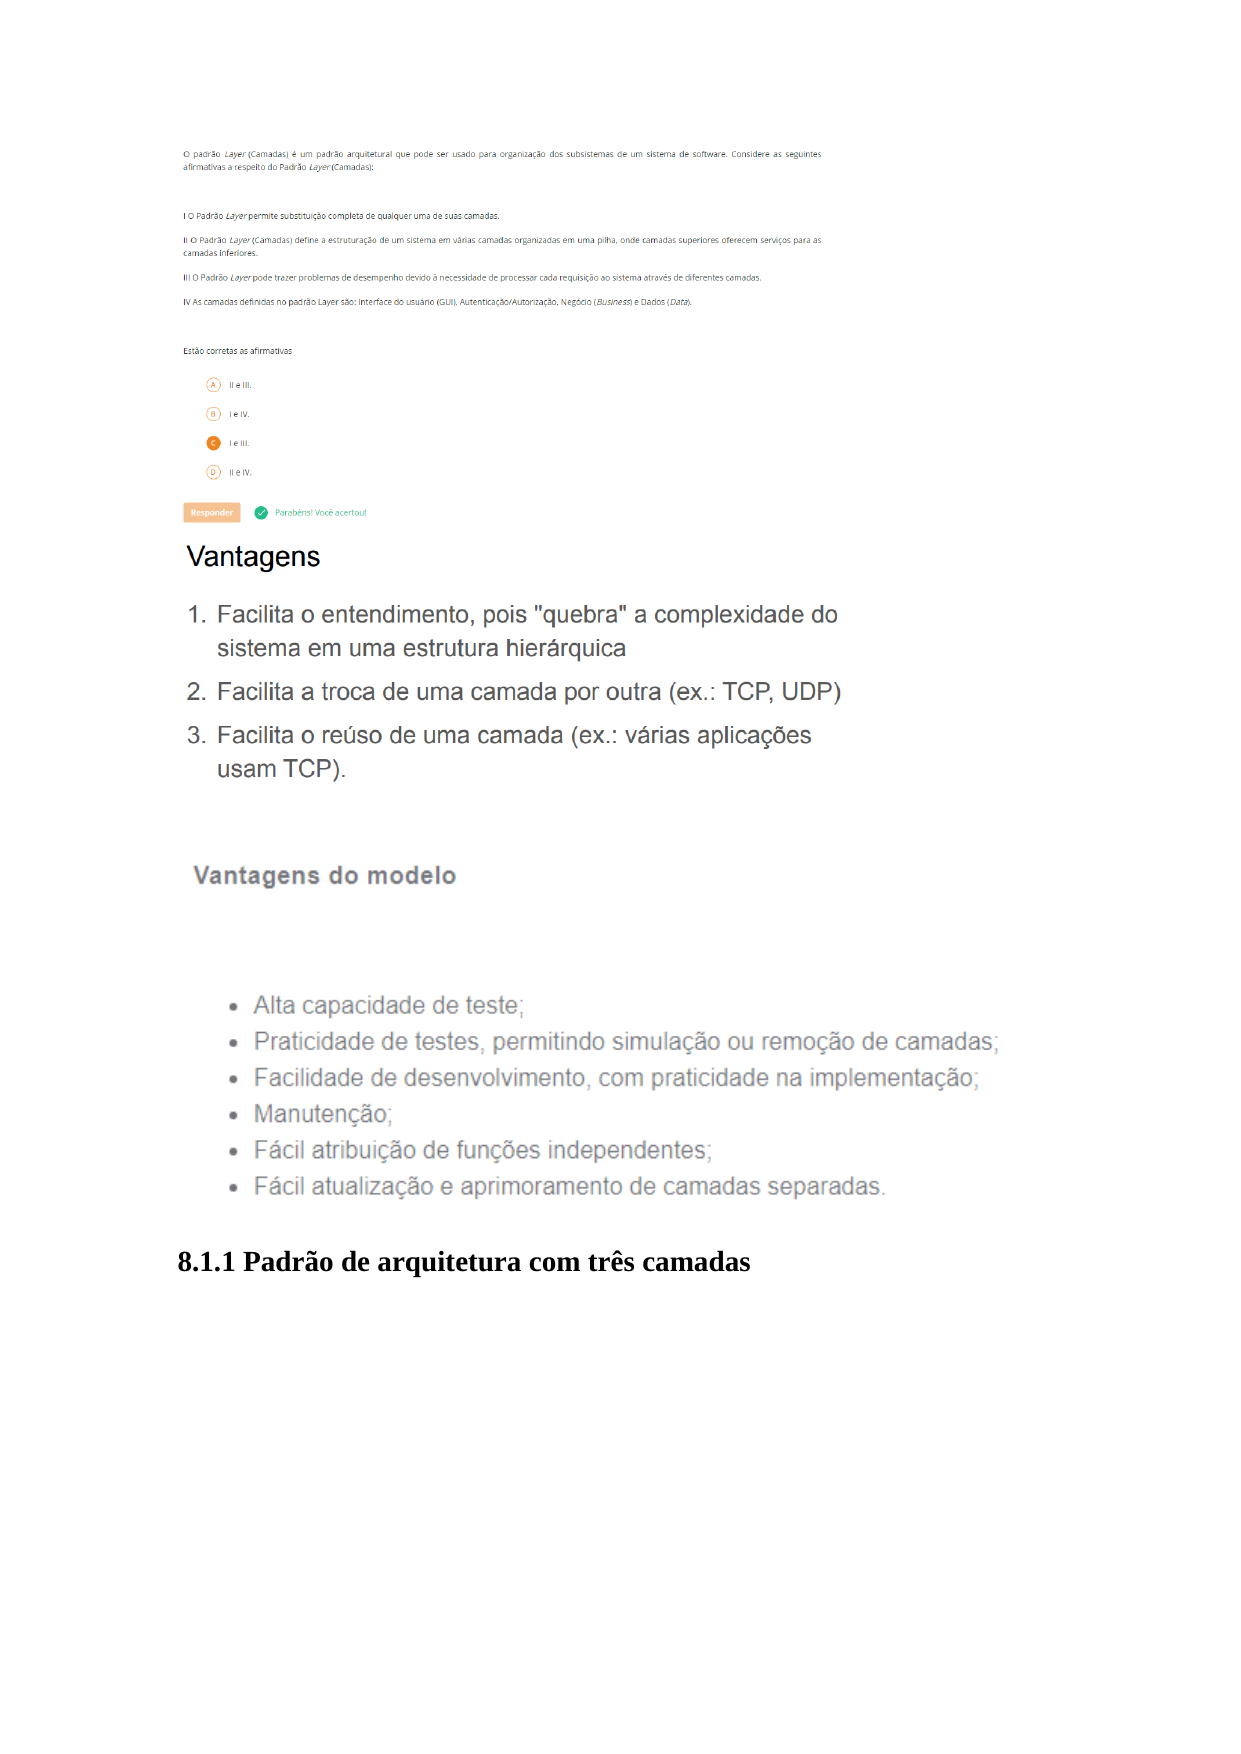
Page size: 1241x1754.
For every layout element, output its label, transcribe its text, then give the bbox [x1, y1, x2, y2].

picture [177, 529, 853, 827]
picture [177, 147, 825, 528]
text 8.1.1 Padrão de arquitetura com três camadas [177, 1244, 1063, 1277]
picture [177, 845, 1063, 1225]
